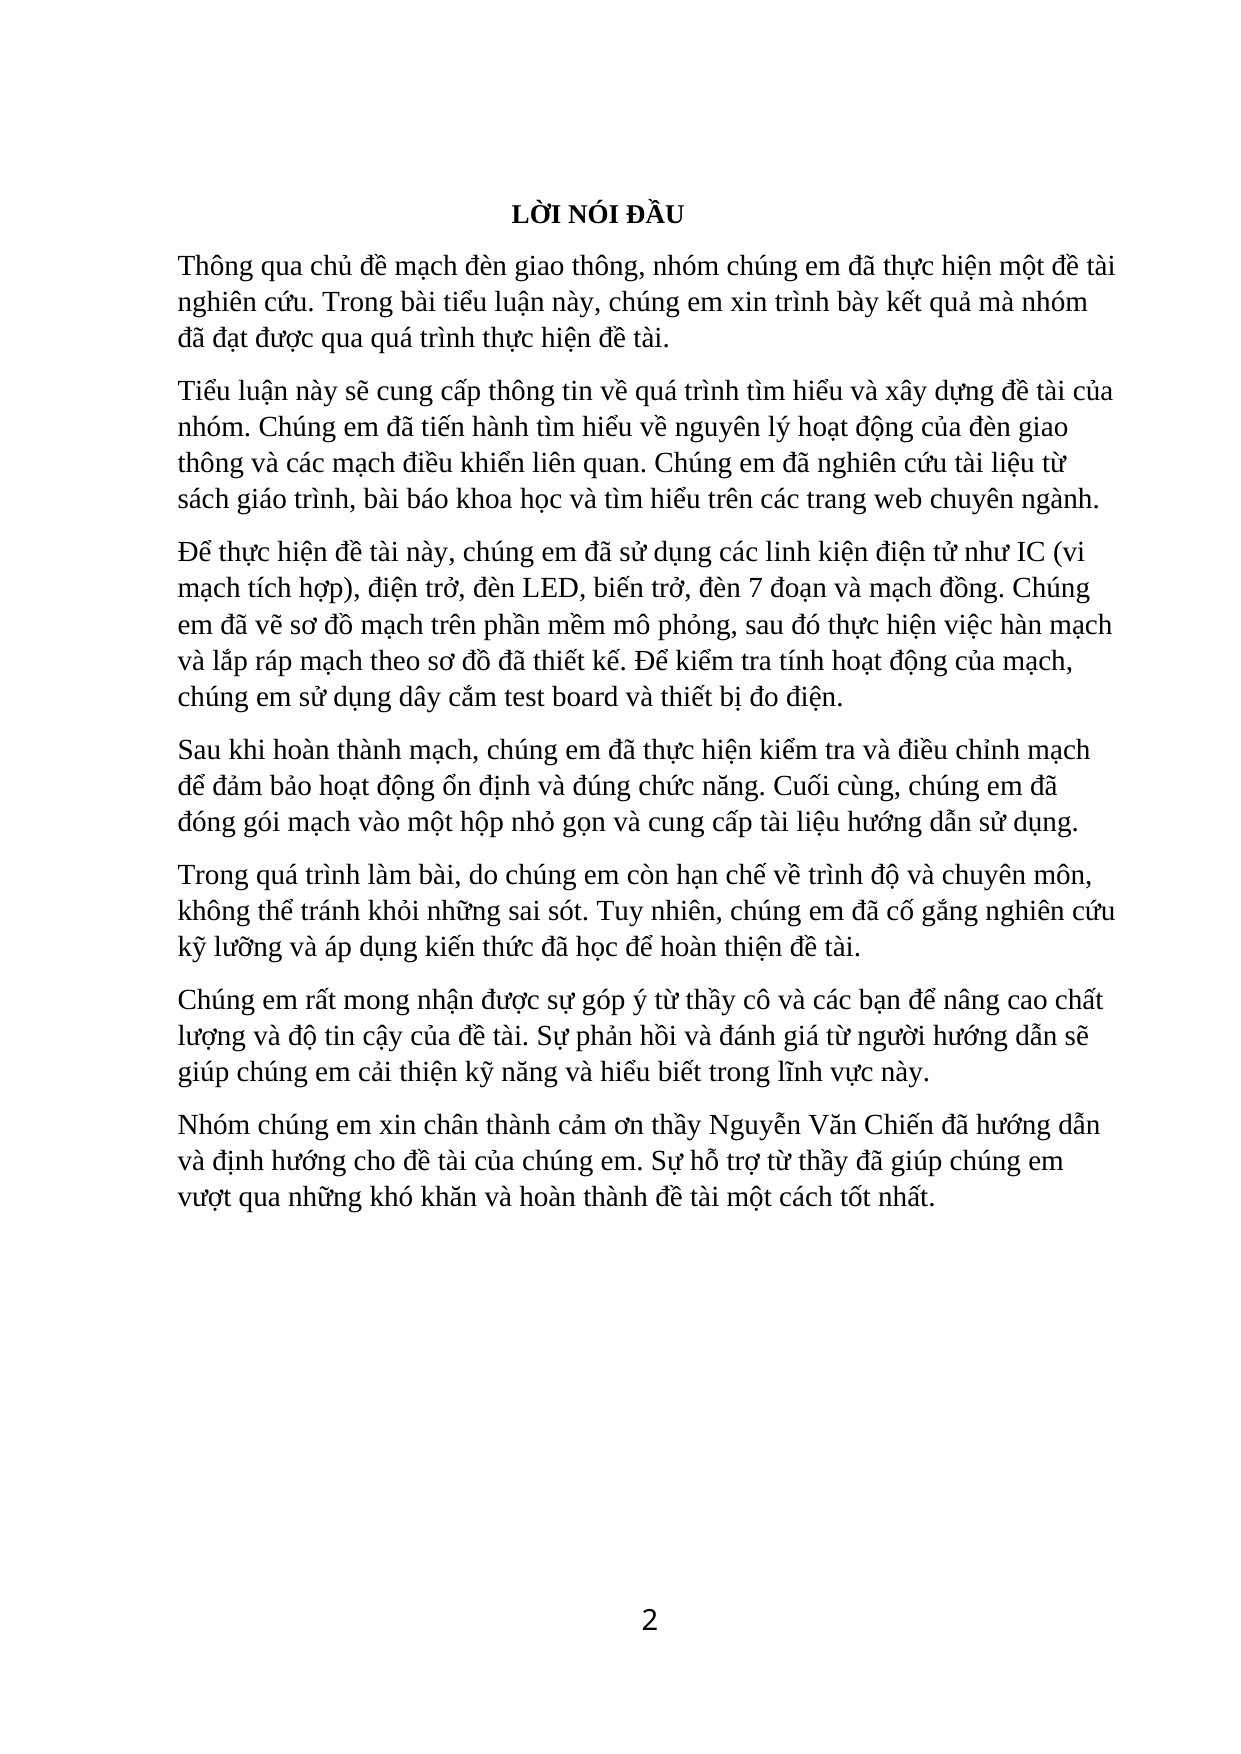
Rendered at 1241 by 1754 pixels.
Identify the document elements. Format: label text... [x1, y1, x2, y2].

text Trong quá trình làm bài, do chúng em còn hạn chế về trình độ và chuyên môn, không thể tránh khỏi những sai sót. Tuy nhiên, chúng em đã cố gắng nghiên cứu kỹ lưỡng và áp dụng kiến thức đã học để hoàn thiện đề tài. [59, 857, 1122, 963]
text Sau khi hoàn thành mạch, chúng em đã thực hiện kiểm tra và điều chỉnh mạch để đảm bảo hoạt động ổn định và đúng chức năng. Cuối cùng, chúng em đã đóng gói mạch vào một hộp nhỏ gọn và cung cấp tài liệu hướng dẫn sử dụng. [59, 732, 1122, 838]
text Chúng em rất mong nhận được sự góp ý từ thầy cô và các bạn để nâng cao chất lượng và độ tin cậy của đề tài. Sự phản hồi và đánh giá từ người hướng dẫn sẽ giúp chúng em cải thiện kỹ năng và hiểu biết trong lĩnh vực này. [59, 982, 1122, 1088]
text Tiểu luận này sẽ cung cấp thông tin về quá trình tìm hiểu và xây dựng đề tài của nhóm. Chúng em đã tiến hành tìm hiểu về nguyên lý hoạt động của đèn giao thông và các mạch điều khiển liên quan. Chúng em đã nghiên cứu tài liệu từ sách giáo trình, bài báo khoa học và tìm hiểu trên các trang web chuyên ngành. [59, 373, 1122, 515]
text Để thực hiện đề tài này, chúng em đã sử dụng các linh kiện điện tử như IC (vi mạch tích hợp), điện trở, đèn LED, biến trở, đèn 7 đoạn và mạch đồng. Chúng em đã vẽ sơ đồ mạch trên phần mềm mô phỏng, sau đó thực hiện việc hàn mạch và lắp ráp mạch theo sơ đồ đã thiết kế. Để kiểm tra tính hoạt động của mạch, chúng em sử dụng dây cắm test board và thiết bị đo điện. [59, 534, 1122, 713]
text LỜI NÓI ĐẦU [74, 198, 1122, 229]
text Nhóm chúng em xin chân thành cảm ơn thầy Nguyễn Văn Chiến đã hướng dẫn và định hướng cho đề tài của chúng em. Sự hỗ trợ từ thầy đã giúp chúng em vượt qua những khó khăn và hoàn thành đề tài một cách tốt nhất. [59, 1107, 1122, 1213]
text Thông qua chủ đề mạch đèn giao thông, nhóm chúng em đã thực hiện một đề tài nghiên cứu. Trong bài tiểu luận này, chúng em xin trình bày kết quả mà nhóm đã đạt được qua quá trình thực hiện đề tài. [59, 248, 1122, 354]
